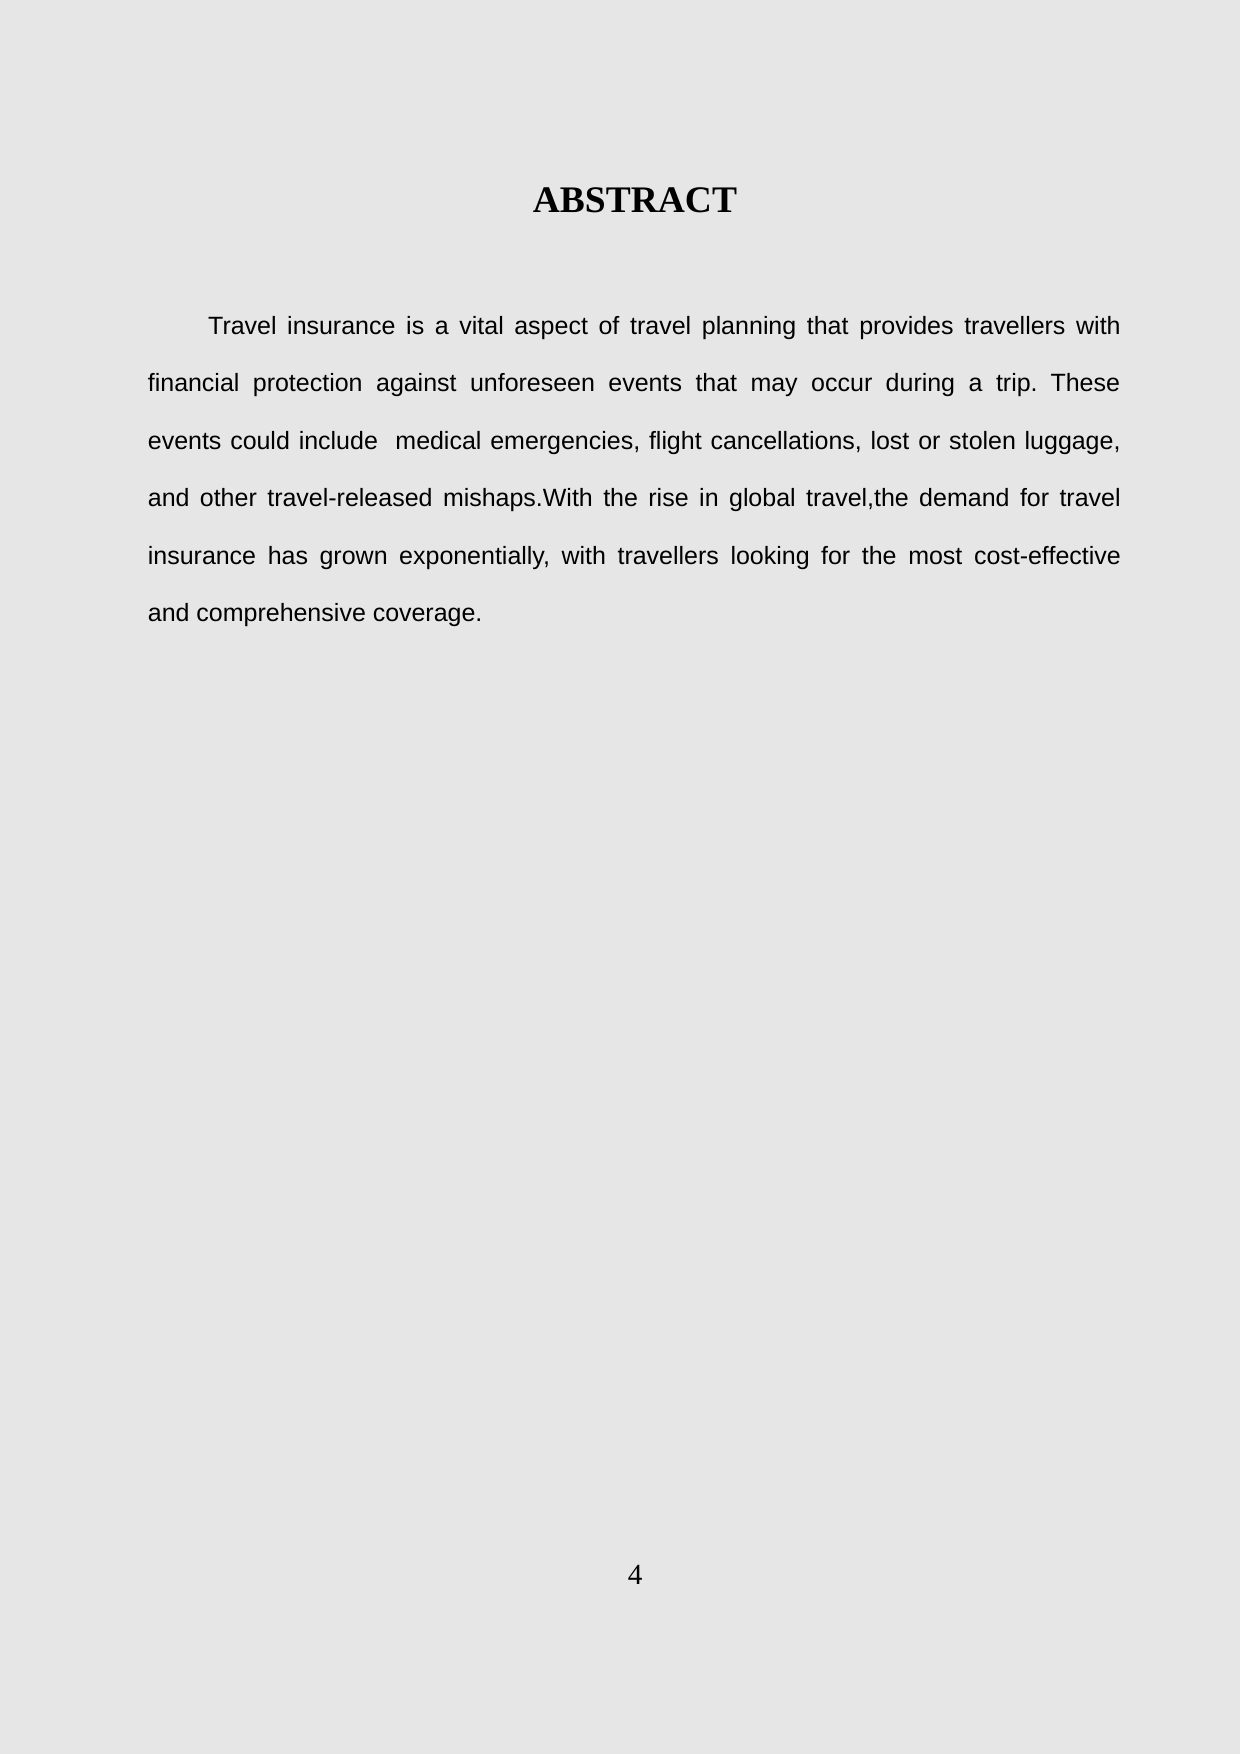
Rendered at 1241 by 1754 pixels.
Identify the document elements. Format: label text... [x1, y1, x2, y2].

text 4 [148, 1557, 1122, 1591]
subtitle ABSTRACT [148, 178, 1122, 221]
text Travel insurance is a vital aspect of travel planning that provides travellers with financial protection against unforeseen events that may occur during a trip. These events could include medical emergencies, flight cancellations, lost or stolen luggage, and other travel-released mishaps.With the rise in global travel,the demand for travel insurance has grown exponentially, with travellers looking for the most cost-effective and comprehensive coverage. [148, 311, 1122, 627]
